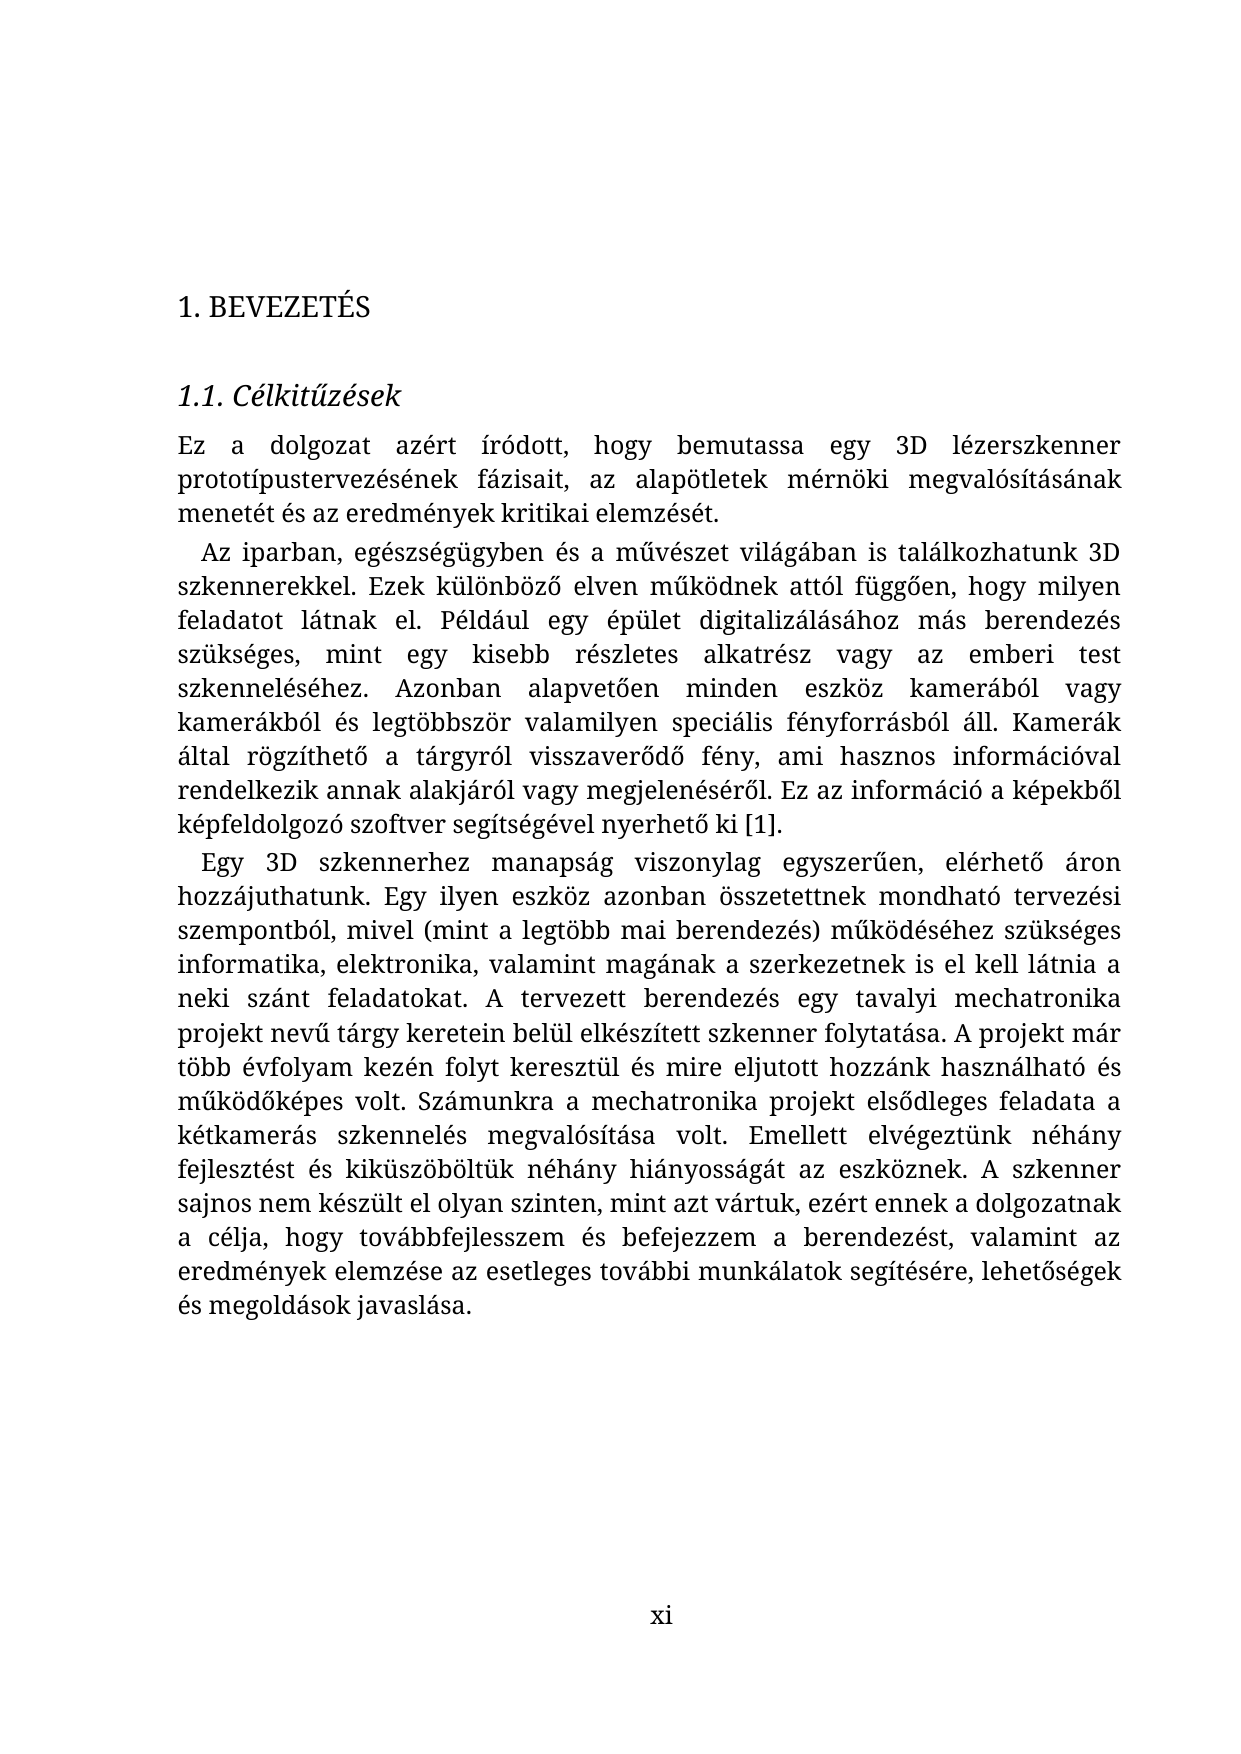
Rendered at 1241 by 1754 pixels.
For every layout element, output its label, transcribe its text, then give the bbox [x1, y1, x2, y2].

text Egy 3D szkennerhez manapság viszonylag egyszerűen, elérhető áron hozzájuthatunk. Egy ilyen eszköz azonban összetettnek mondható tervezési szempontból, mivel (mint a legtöbb mai berendezés) működéséhez szükséges informatika, elektronika, valamint magának a szerkezetnek is el kell látnia a neki szánt feladatokat. A tervezett berendezés egy tavalyi mechatronika projekt nevű tárgy keretein belül elkészített szkenner folytatása. A projekt már több évfolyam kezén folyt keresztül és mire eljutott hozzánk használható és működőképes volt. Számunkra a mechatronika projekt elsődleges feladata a kétkamerás szkennelés megvalósítása volt. Emellett elvégeztünk néhány fejlesztést és kiküszöböltük néhány hiányosságát az eszköznek. A szkenner sajnos nem készült el olyan szinten, mint azt vártuk, ezért ennek a dolgozatnak a célja, hogy továbbfejlesszem és befejezzem a berendezést, valamint az eredmények elemzése az esetleges további munkálatok segítésére, lehetőségek és megoldások javaslása. [177, 845, 1122, 1322]
subtitle Bevezetés [177, 286, 1122, 326]
subtitle Célkitűzések [177, 376, 1122, 415]
text Az iparban, egészségügyben és a művészet világában is találkozhatunk 3D szkennerekkel. Ezek különböző elven működnek attól függően, hogy milyen feladatot látnak el. Például egy épület digitalizálásához más berendezés szükséges, mint egy kisebb részletes alkatrész vagy az emberi test szkenneléséhez. Azonban alapvetően minden eszköz kamerából vagy kamerákból és legtöbbször valamilyen speciális fényforrásból áll. Kamerák által rögzíthető a tárgyról visszaverődő fény, ami hasznos információval rendelkezik annak alakjáról vagy megjelenéséről. Ez az információ a képekből képfeldolgozó szoftver segítségével nyerhető ki [1]. [177, 534, 1122, 841]
text Ez a dolgozat azért íródott, hogy bemutassa egy 3D lézerszkenner prototípustervezésének fázisait, az alapötletek mérnöki megvalósításának menetét és az eredmények kritikai elemzését. [177, 428, 1122, 530]
